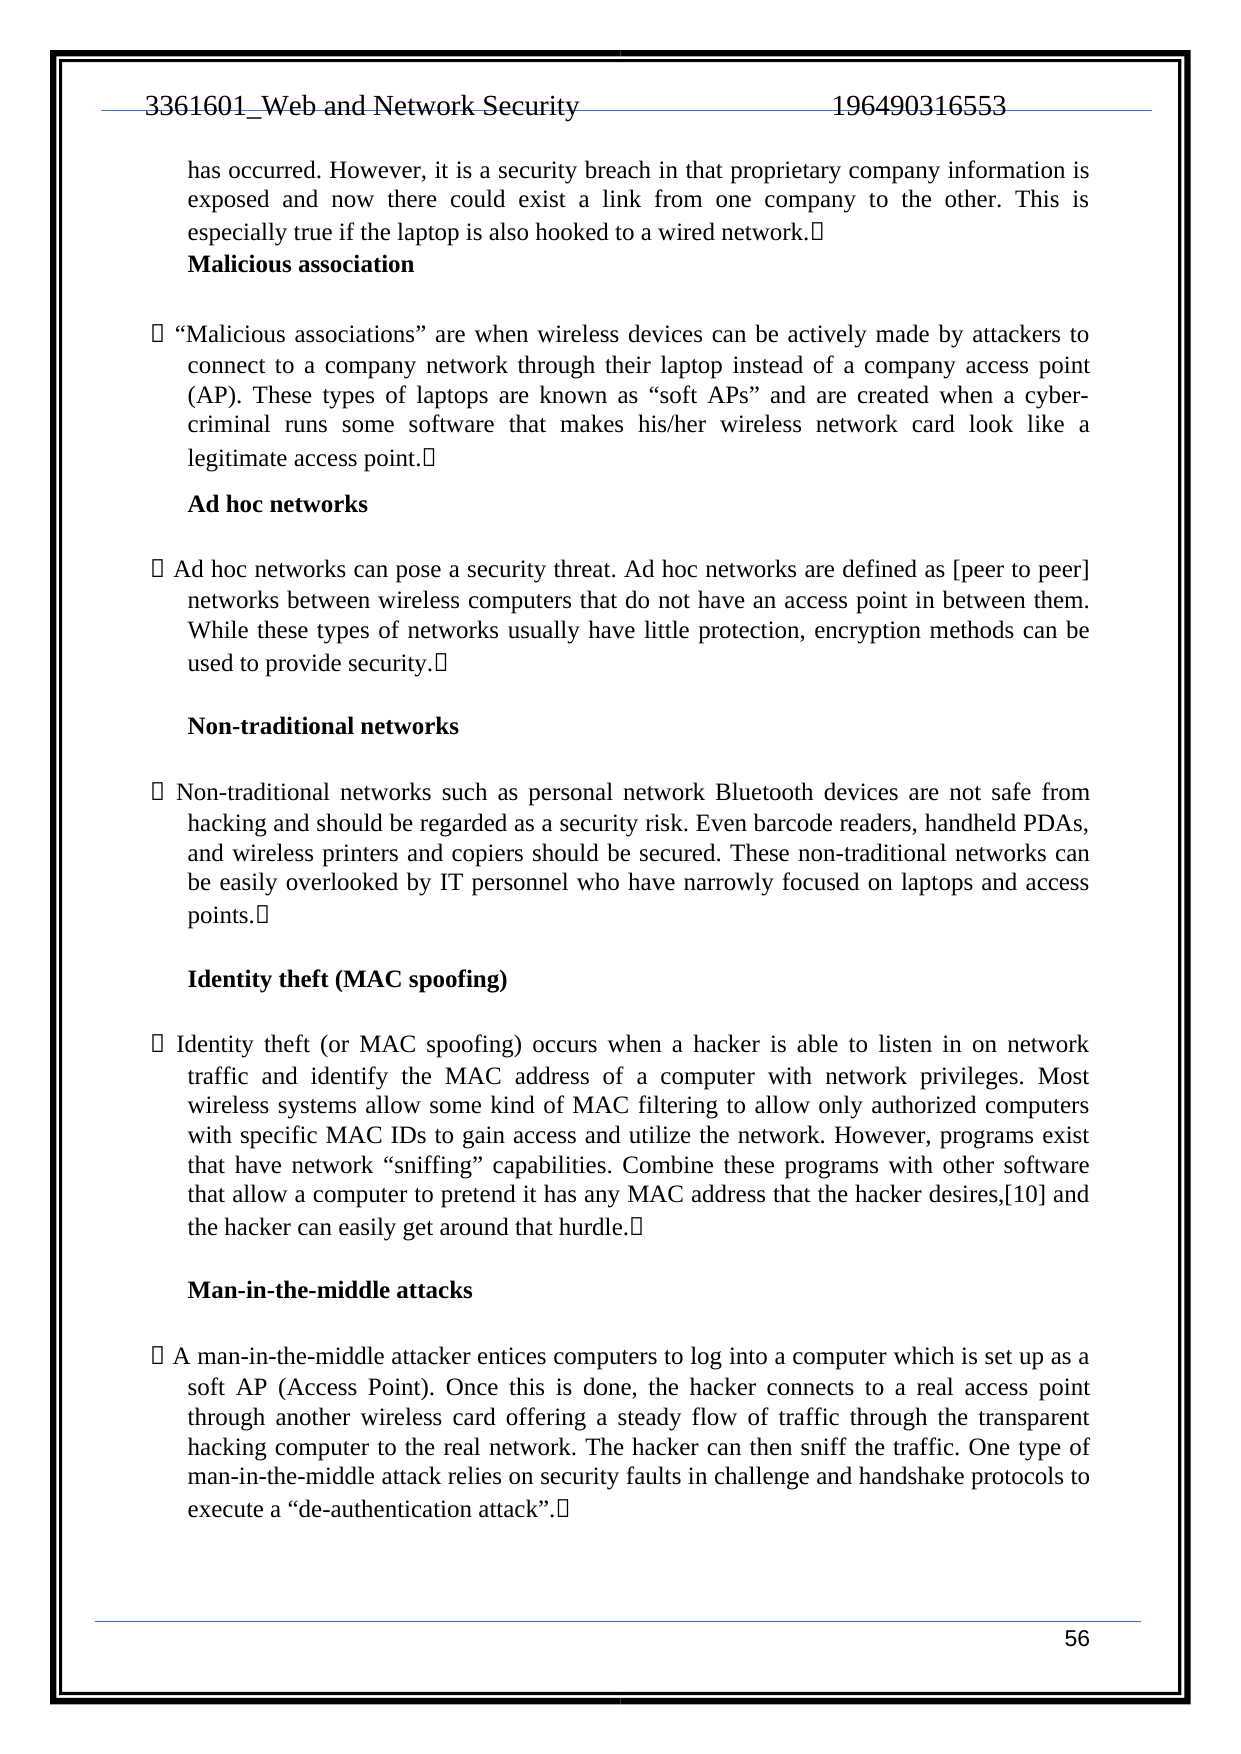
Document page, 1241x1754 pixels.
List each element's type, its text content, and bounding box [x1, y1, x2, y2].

text  Non-traditional networks such as personal network Bluetooth devices are not safe from hacking and should be regarded as a security risk. Even barcode readers, handheld PDAs, and wireless printers and copiers should be secured. These non-traditional networks can be easily overlooked by IT personnel who have narrowly focused on laptops and access points. [150, 773, 1091, 931]
text  “Malicious associations” are when wireless devices can be actively made by attackers to connect to a company network through their laptop instead of a company access point (AP). These types of laptops are known as “soft APs” and are created when a cyber-criminal runs some software that makes his/her wireless network card look like a legitimate access point. [150, 316, 1091, 473]
subtitle Malicious association [187, 249, 1096, 278]
subtitle Identity theft (MAC spoofing) [187, 964, 1096, 992]
text  Ad hoc networks can pose a security threat. Ad hoc networks are defined as [peer to peer] networks between wireless computers that do not have an access point in between them. While these types of networks usually have little protection, encryption methods can be used to provide security. [150, 551, 1091, 679]
subtitle Man-in-the-middle attacks [187, 1276, 1096, 1304]
text  A man-in-the-middle attacker entices computers to log into a computer which is set up as a soft AP (Access Point). Once this is done, the hacker connects to a real access point through another wireless card offering a steady flow of traffic through the transparent hacking computer to the real network. The hacker can then sniff the traffic. One type of man-in-the-middle attack relies on security faults in challenge and handshake protocols to execute a “de-authentication attack”. [150, 1338, 1091, 1525]
subtitle Non-traditional networks [187, 711, 1096, 740]
subtitle Ad hoc networks [187, 489, 1096, 517]
text  Identity theft (or MAC spoofing) occurs when a hacker is able to listen in on network traffic and identify the MAC address of a computer with network privileges. Most wireless systems allow some kind of MAC filtering to allow only authorized computers with specific MAC IDs to gain access and utilize the network. However, programs exist that have network “sniffing” capabilities. Combine these programs with other software that allow a computer to pretend it has any MAC address that the hacker desires,[10] and the hacker can easily get around that hurdle. [150, 1026, 1091, 1243]
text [150, 155, 1091, 248]
